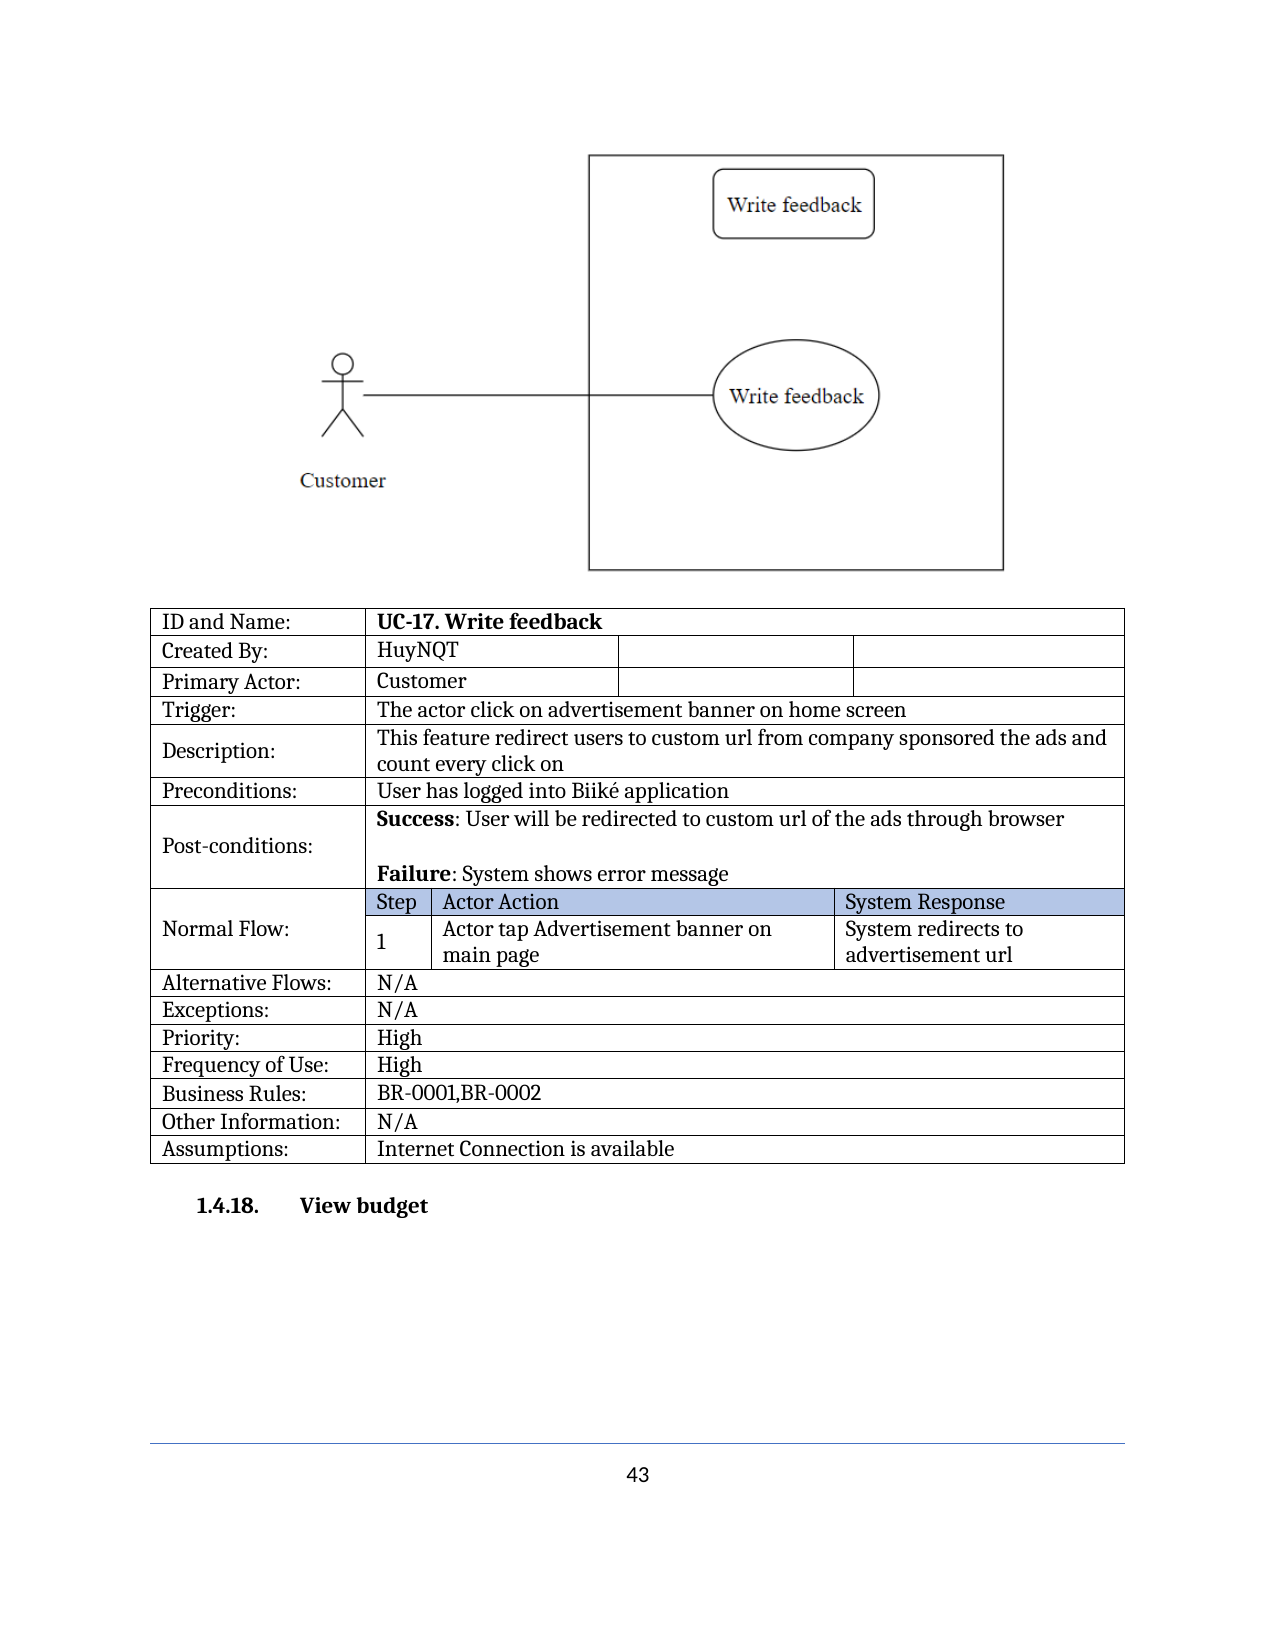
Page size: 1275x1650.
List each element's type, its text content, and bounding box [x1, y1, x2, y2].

table_cell System Response [835, 889, 1124, 915]
table_cell Alternative Flows: [151, 970, 365, 996]
table_cell The actor click on advertisement banner on home screen [366, 697, 1124, 723]
table_cell Preconditions: [151, 778, 365, 804]
table_cell N/A [366, 970, 1124, 996]
table_cell System redirects to advertisement url [835, 916, 1124, 969]
table_header UC-17. Write feedback [366, 609, 1124, 635]
table_cell Priority: [151, 1025, 365, 1051]
table_cell [619, 636, 853, 667]
table_cell This feature redirect users to custom url from company sponsored the ads and count every click on [366, 725, 1124, 777]
table_cell 1 [366, 916, 431, 969]
list View budget [197, 1193, 1125, 1219]
table_cell [854, 668, 1124, 696]
table_cell Assumptions: [151, 1136, 365, 1162]
table_cell Actor Action [432, 889, 834, 915]
table_cell Exceptions: [151, 997, 365, 1023]
table_cell Step [366, 889, 431, 915]
picture [262, 150, 1013, 577]
table_cell BR-0001,BR-0002 [366, 1079, 1124, 1108]
table_cell N/A [366, 997, 1124, 1023]
table_header ID and Name: [151, 609, 365, 635]
table_cell Post-conditions: [151, 806, 365, 887]
table_cell N/A [366, 1109, 1124, 1135]
table_cell Customer [366, 668, 618, 696]
table_cell Other Information: [151, 1109, 365, 1135]
table_cell Description: [151, 725, 365, 777]
table_cell [854, 636, 1124, 667]
table_cell High [366, 1025, 1124, 1051]
table_cell Business Rules: [151, 1079, 365, 1108]
table_cell Created By: [151, 636, 365, 667]
table_cell High [366, 1052, 1124, 1078]
table_cell Trigger: [151, 697, 365, 723]
table_cell Primary Actor: [151, 668, 365, 696]
table_cell Actor tap Advertisement banner on main page [432, 916, 834, 969]
table_cell Success: User will be redirected to custom url of the ads through browser Failure: System shows error message [366, 806, 1124, 887]
table_cell Frequency of Use: [151, 1052, 365, 1078]
table_cell Normal Flow: [151, 889, 365, 969]
table_cell HuyNQT [366, 636, 618, 667]
table_cell [619, 668, 853, 696]
table_cell User has logged into Biiké application [366, 778, 1124, 804]
table_cell Internet Connection is available [366, 1136, 1124, 1162]
